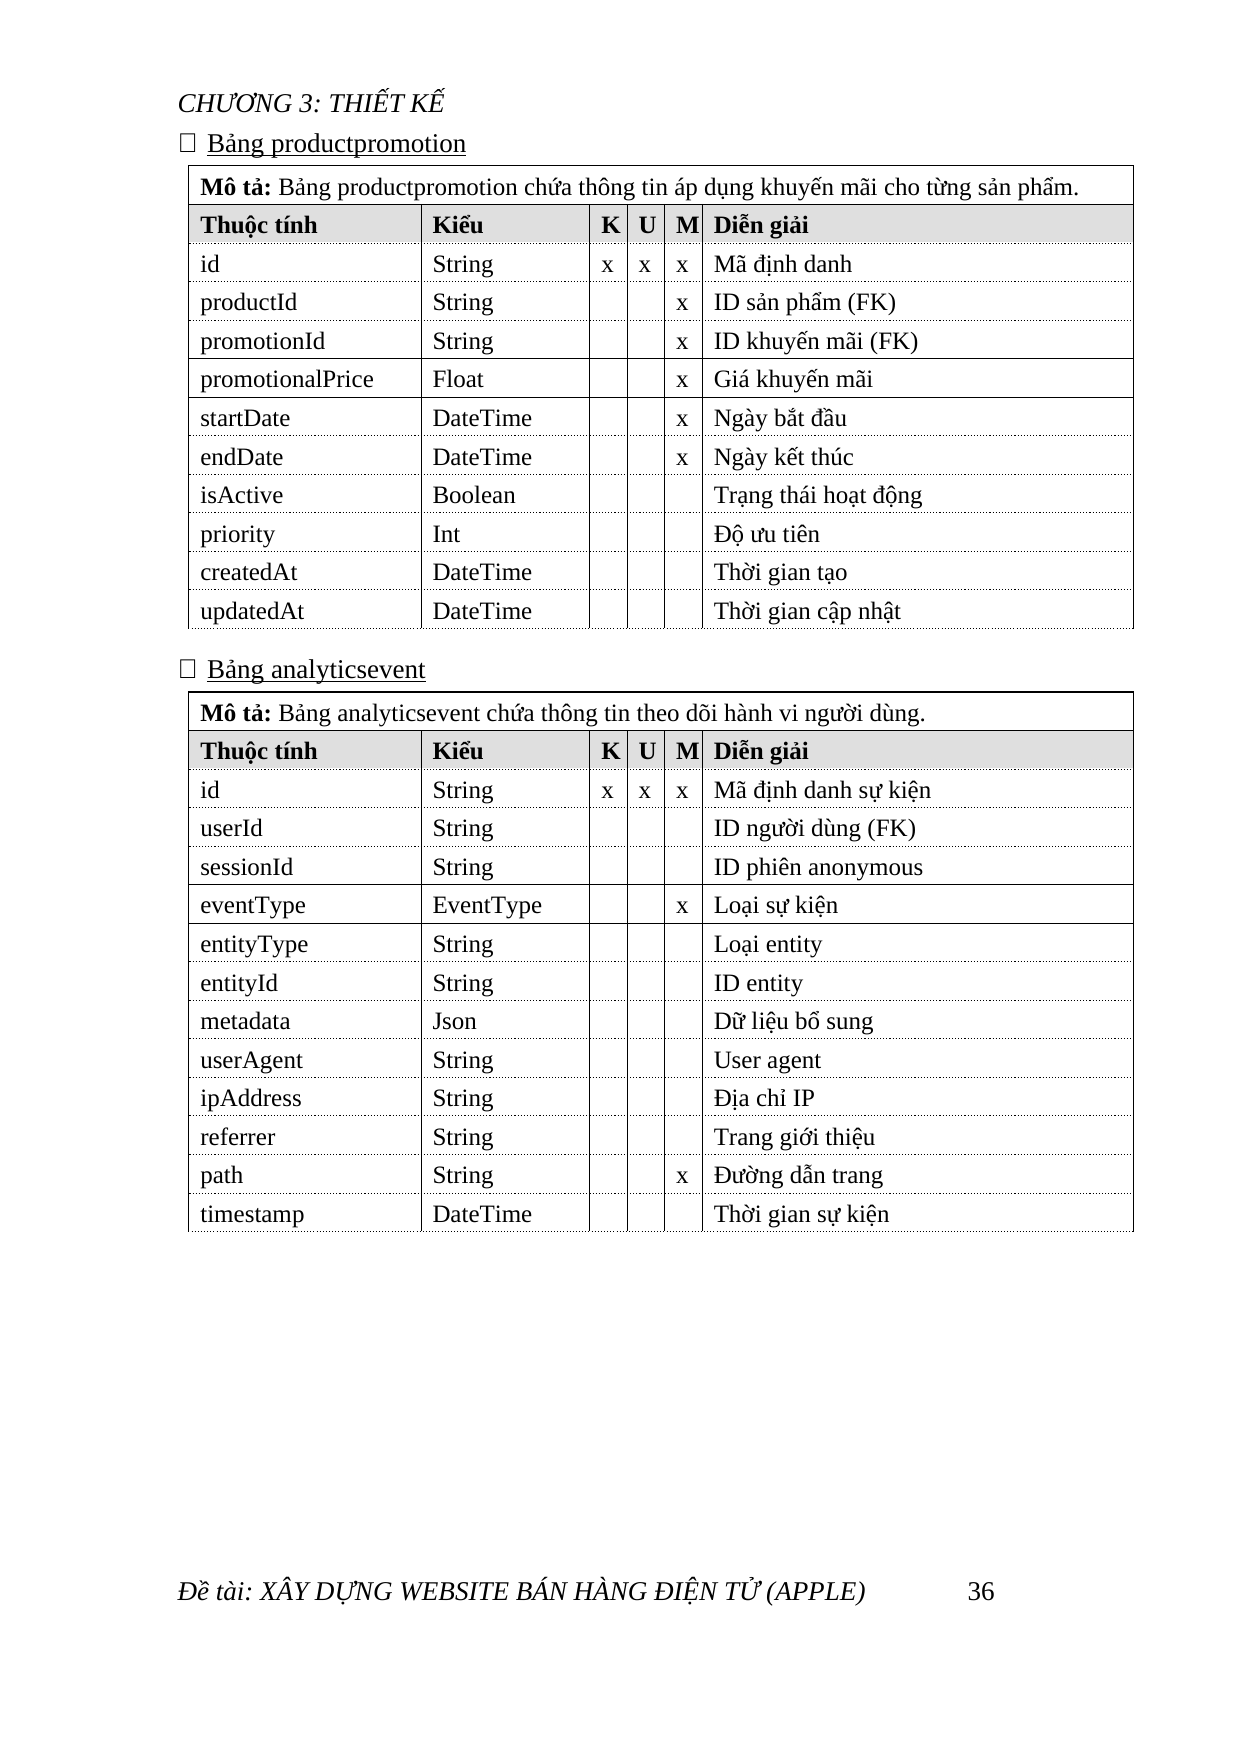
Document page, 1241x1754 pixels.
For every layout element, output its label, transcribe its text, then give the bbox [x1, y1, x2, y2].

table_cell promotionalPrice [189, 359, 421, 397]
table_cell [665, 924, 702, 961]
table_cell userAgent [189, 1038, 421, 1077]
table_cell [628, 551, 664, 589]
table_cell Ngày kết thúc [703, 435, 1133, 474]
table_cell x [590, 243, 627, 281]
table_cell x [665, 769, 702, 807]
table_cell Địa chỉ IP [703, 1077, 1133, 1115]
table_cell eventType [189, 885, 421, 923]
table_cell Diễn giải [703, 731, 1133, 768]
table_cell userId [189, 807, 421, 846]
table_cell ID khuyến mãi (FK) [703, 320, 1133, 358]
table_cell [628, 512, 664, 551]
table_cell [590, 398, 627, 435]
table_cell Kiểu [422, 731, 589, 768]
table_cell x [590, 769, 627, 807]
table_cell Thuộc tính [189, 731, 421, 768]
table_cell entityType [189, 924, 421, 961]
table_cell [665, 807, 702, 846]
table_cell String [422, 243, 589, 281]
table_cell Trạng thái hoạt động [703, 474, 1133, 512]
table_cell x [628, 769, 664, 807]
table_cell M [665, 205, 702, 242]
table_cell [628, 320, 664, 358]
table_cell String [422, 320, 589, 358]
table_cell String [422, 1077, 589, 1115]
table_cell Loại sự kiện [703, 885, 1133, 923]
table_cell [628, 281, 664, 319]
table_cell [590, 474, 627, 512]
table_cell [665, 961, 702, 1000]
table_cell x [628, 243, 664, 281]
table_cell [590, 435, 627, 474]
table_cell String [422, 281, 589, 319]
table_cell Mã định danh sự kiện [703, 769, 1133, 807]
table_cell U [628, 731, 664, 768]
table_cell [590, 1154, 627, 1192]
table_cell [590, 1000, 627, 1038]
table_cell Ngày bắt đầu [703, 398, 1133, 435]
table_cell [628, 474, 664, 512]
table_cell updatedAt [189, 589, 421, 628]
table_cell String [422, 1038, 589, 1077]
table_cell [590, 1193, 627, 1231]
table_cell Đường dẫn trang [703, 1154, 1133, 1192]
table_cell [628, 846, 664, 884]
table_cell Thời gian cập nhật [703, 589, 1133, 628]
table_cell Thời gian sự kiện [703, 1193, 1133, 1231]
table_cell String [422, 846, 589, 884]
table_cell K [590, 731, 627, 768]
table_cell Json [422, 1000, 589, 1038]
table_cell String [422, 1115, 589, 1154]
table_cell id [189, 243, 421, 281]
table_cell entityId [189, 961, 421, 1000]
table_cell Thời gian tạo [703, 551, 1133, 589]
text Bảng analyticsevent [177, 654, 1122, 685]
table_cell DateTime [422, 435, 589, 474]
table_cell DateTime [422, 398, 589, 435]
table_cell [590, 1038, 627, 1077]
table_cell x [665, 281, 702, 319]
text Bảng productpromotion [177, 128, 1122, 159]
table_cell M [665, 731, 702, 768]
table_cell [665, 846, 702, 884]
table_cell [628, 1038, 664, 1077]
table_cell x [665, 243, 702, 281]
table_cell x [665, 398, 702, 435]
table_cell [590, 320, 627, 358]
table_cell ipAddress [189, 1077, 421, 1115]
table_cell [665, 589, 702, 628]
table_cell createdAt [189, 551, 421, 589]
table_cell [590, 589, 627, 628]
table_cell [665, 1193, 702, 1231]
table_cell [628, 1115, 664, 1154]
table_cell DateTime [422, 589, 589, 628]
table_cell [665, 1077, 702, 1115]
table_cell User agent [703, 1038, 1133, 1077]
table_cell [628, 924, 664, 961]
table_header Mô tả: Bảng analyticsevent chứa thông tin theo dõi hành vi người dùng. [189, 693, 1133, 730]
table_cell [628, 807, 664, 846]
table_cell [628, 435, 664, 474]
table_cell U [628, 205, 664, 242]
table_cell [590, 846, 627, 884]
table_cell [590, 1077, 627, 1115]
table_cell [665, 1038, 702, 1077]
table_cell Float [422, 359, 589, 397]
table_cell String [422, 1154, 589, 1192]
table_cell DateTime [422, 1193, 589, 1231]
table_cell DateTime [422, 551, 589, 589]
table_cell promotionId [189, 320, 421, 358]
table_cell [628, 589, 664, 628]
table_cell Trang giới thiệu [703, 1115, 1133, 1154]
table_cell metadata [189, 1000, 421, 1038]
table_cell [665, 474, 702, 512]
table_cell [590, 281, 627, 319]
table_cell EventType [422, 885, 589, 923]
table_cell [665, 1115, 702, 1154]
table_cell Độ ưu tiên [703, 512, 1133, 551]
table_cell referrer [189, 1115, 421, 1154]
table_cell ID người dùng (FK) [703, 807, 1133, 846]
table_cell [628, 1154, 664, 1192]
table_cell productId [189, 281, 421, 319]
table_cell String [422, 961, 589, 1000]
table_cell [590, 924, 627, 961]
table_cell [628, 885, 664, 923]
table_header Mô tả: Bảng productpromotion chứa thông tin áp dụng khuyến mãi cho từng sản phẩm. [189, 166, 1133, 204]
table_cell Int [422, 512, 589, 551]
table_cell x [665, 435, 702, 474]
table_cell id [189, 769, 421, 807]
table_cell isActive [189, 474, 421, 512]
table_cell ID entity [703, 961, 1133, 1000]
table_cell [665, 1000, 702, 1038]
table_cell [628, 1193, 664, 1231]
table_cell x [665, 1154, 702, 1192]
table_cell [665, 512, 702, 551]
table_cell ID phiên anonymous [703, 846, 1133, 884]
table_cell String [422, 807, 589, 846]
table_cell Giá khuyến mãi [703, 359, 1133, 397]
table_cell Loại entity [703, 924, 1133, 961]
table_cell x [665, 359, 702, 397]
table_cell [590, 1115, 627, 1154]
table_cell [628, 398, 664, 435]
table_cell [628, 359, 664, 397]
table_cell priority [189, 512, 421, 551]
table_cell endDate [189, 435, 421, 474]
table_cell [628, 1077, 664, 1115]
table_cell Mã định danh [703, 243, 1133, 281]
table_cell sessionId [189, 846, 421, 884]
table_cell Kiểu [422, 205, 589, 242]
table_cell [590, 885, 627, 923]
table_cell [628, 1000, 664, 1038]
table_cell Boolean [422, 474, 589, 512]
table_cell String [422, 924, 589, 961]
table_cell [590, 807, 627, 846]
table_cell startDate [189, 398, 421, 435]
table_cell [590, 359, 627, 397]
table_cell [590, 961, 627, 1000]
table_cell timestamp [189, 1193, 421, 1231]
table_cell Thuộc tính [189, 205, 421, 242]
table_cell x [665, 320, 702, 358]
table_cell Diễn giải [703, 205, 1133, 242]
table_cell [590, 512, 627, 551]
table_cell K [590, 205, 627, 242]
table_cell ID sản phẩm (FK) [703, 281, 1133, 319]
table_cell [665, 551, 702, 589]
table_cell String [422, 769, 589, 807]
table_cell [590, 551, 627, 589]
table_cell path [189, 1154, 421, 1192]
table_cell [628, 961, 664, 1000]
table_cell x [665, 885, 702, 923]
table_cell Dữ liệu bổ sung [703, 1000, 1133, 1038]
